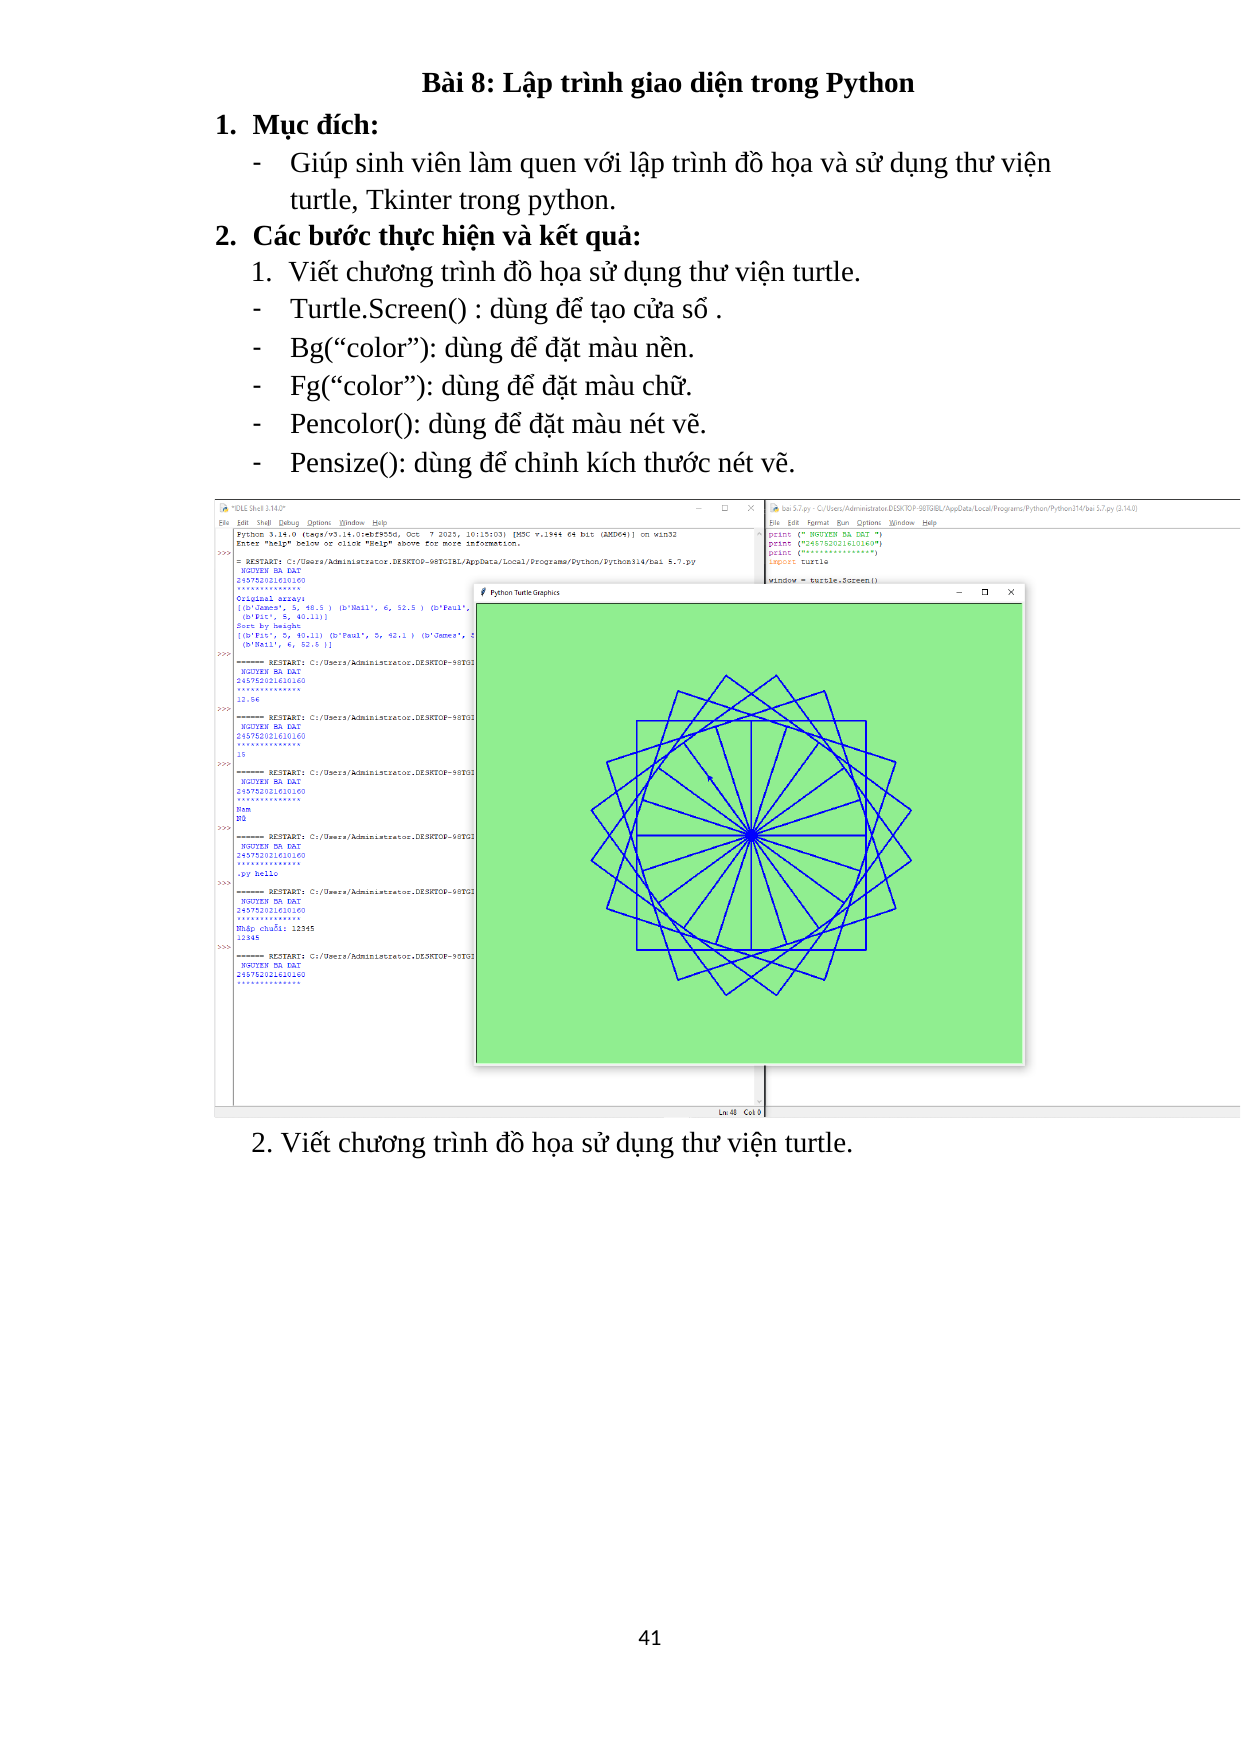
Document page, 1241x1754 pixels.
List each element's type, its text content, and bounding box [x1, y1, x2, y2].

list Pencolor(): dùng để đặt màu nét vẽ. [252, 406, 1122, 441]
list Bg(“color”): dùng để đặt màu nền. [252, 329, 1122, 364]
list Các bước thực hiện và kết quả: [215, 218, 1122, 252]
list Turtle.Screen() : dùng để tạo cửa sổ . [252, 290, 1122, 326]
list Mục đích: [215, 107, 1122, 141]
list Viết chương trình đồ họa sử dụng thư viện turtle. [251, 254, 1122, 288]
list Giúp sinh viên làm quen với lập trình đồ họa và sử dụng thư viện turtle, Tkinter trong python. [252, 144, 1122, 215]
list Fg(“color”): dùng để đặt màu chữ. [252, 367, 1122, 403]
list Pensize(): dùng để chỉnh kích thước nét vẽ. [252, 444, 1122, 480]
text 2. Viết chương trình đồ họa sử dụng thư viện turtle. [215, 1126, 1122, 1159]
picture [214, 499, 1241, 1118]
text Bài 8: Lập trình giao diện trong Python [215, 66, 1122, 99]
